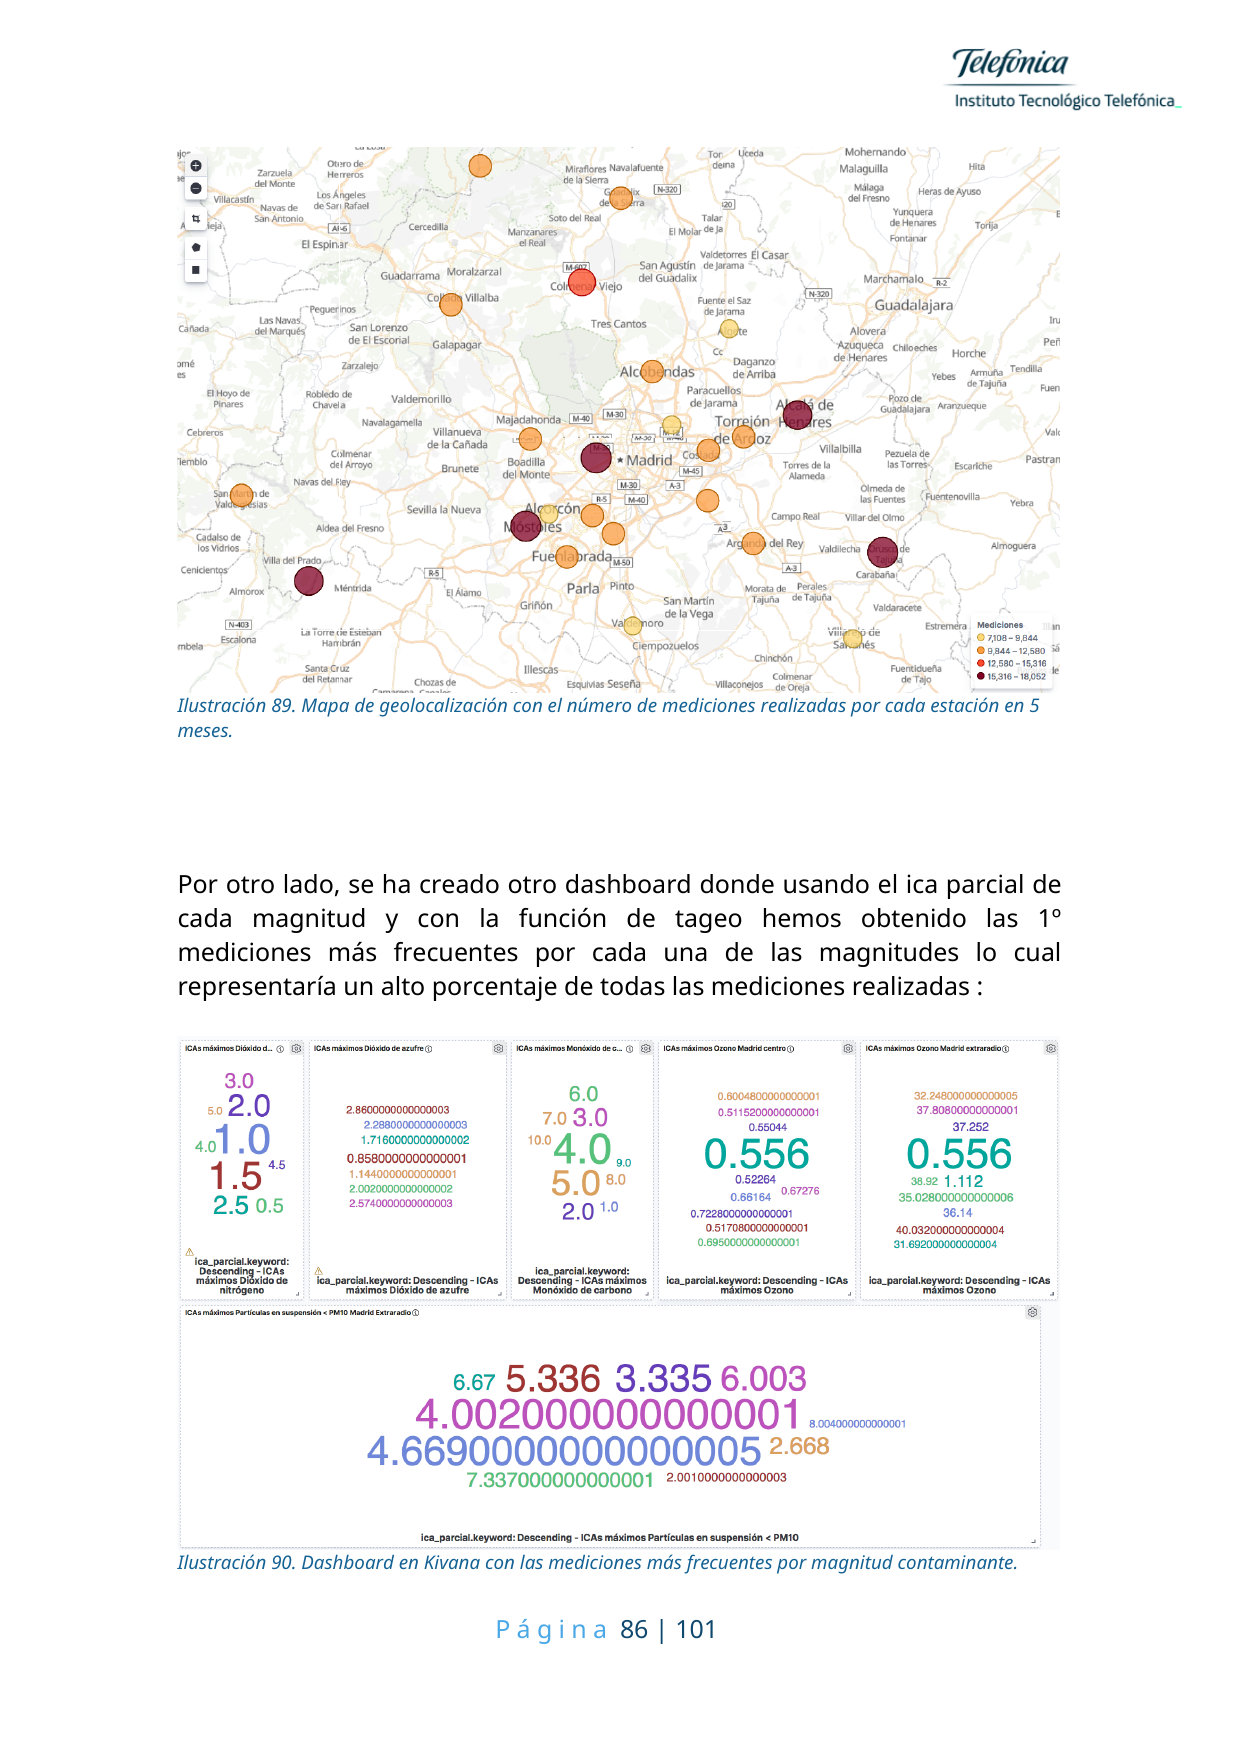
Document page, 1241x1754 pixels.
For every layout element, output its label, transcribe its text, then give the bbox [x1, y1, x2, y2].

picture [177, 147, 1061, 693]
text Por otro lado, se ha creado otro dashboard donde usando el ica parcial de cada magnitud y con la función de tageo hemos obtenido las 1º mediciones más frecuentes por cada una de las magnitudes lo cual representaría un alto porcentaje de todas las mediciones realizadas : [177, 866, 1063, 1002]
picture [177, 1036, 1060, 1550]
picture [892, 21, 1215, 128]
